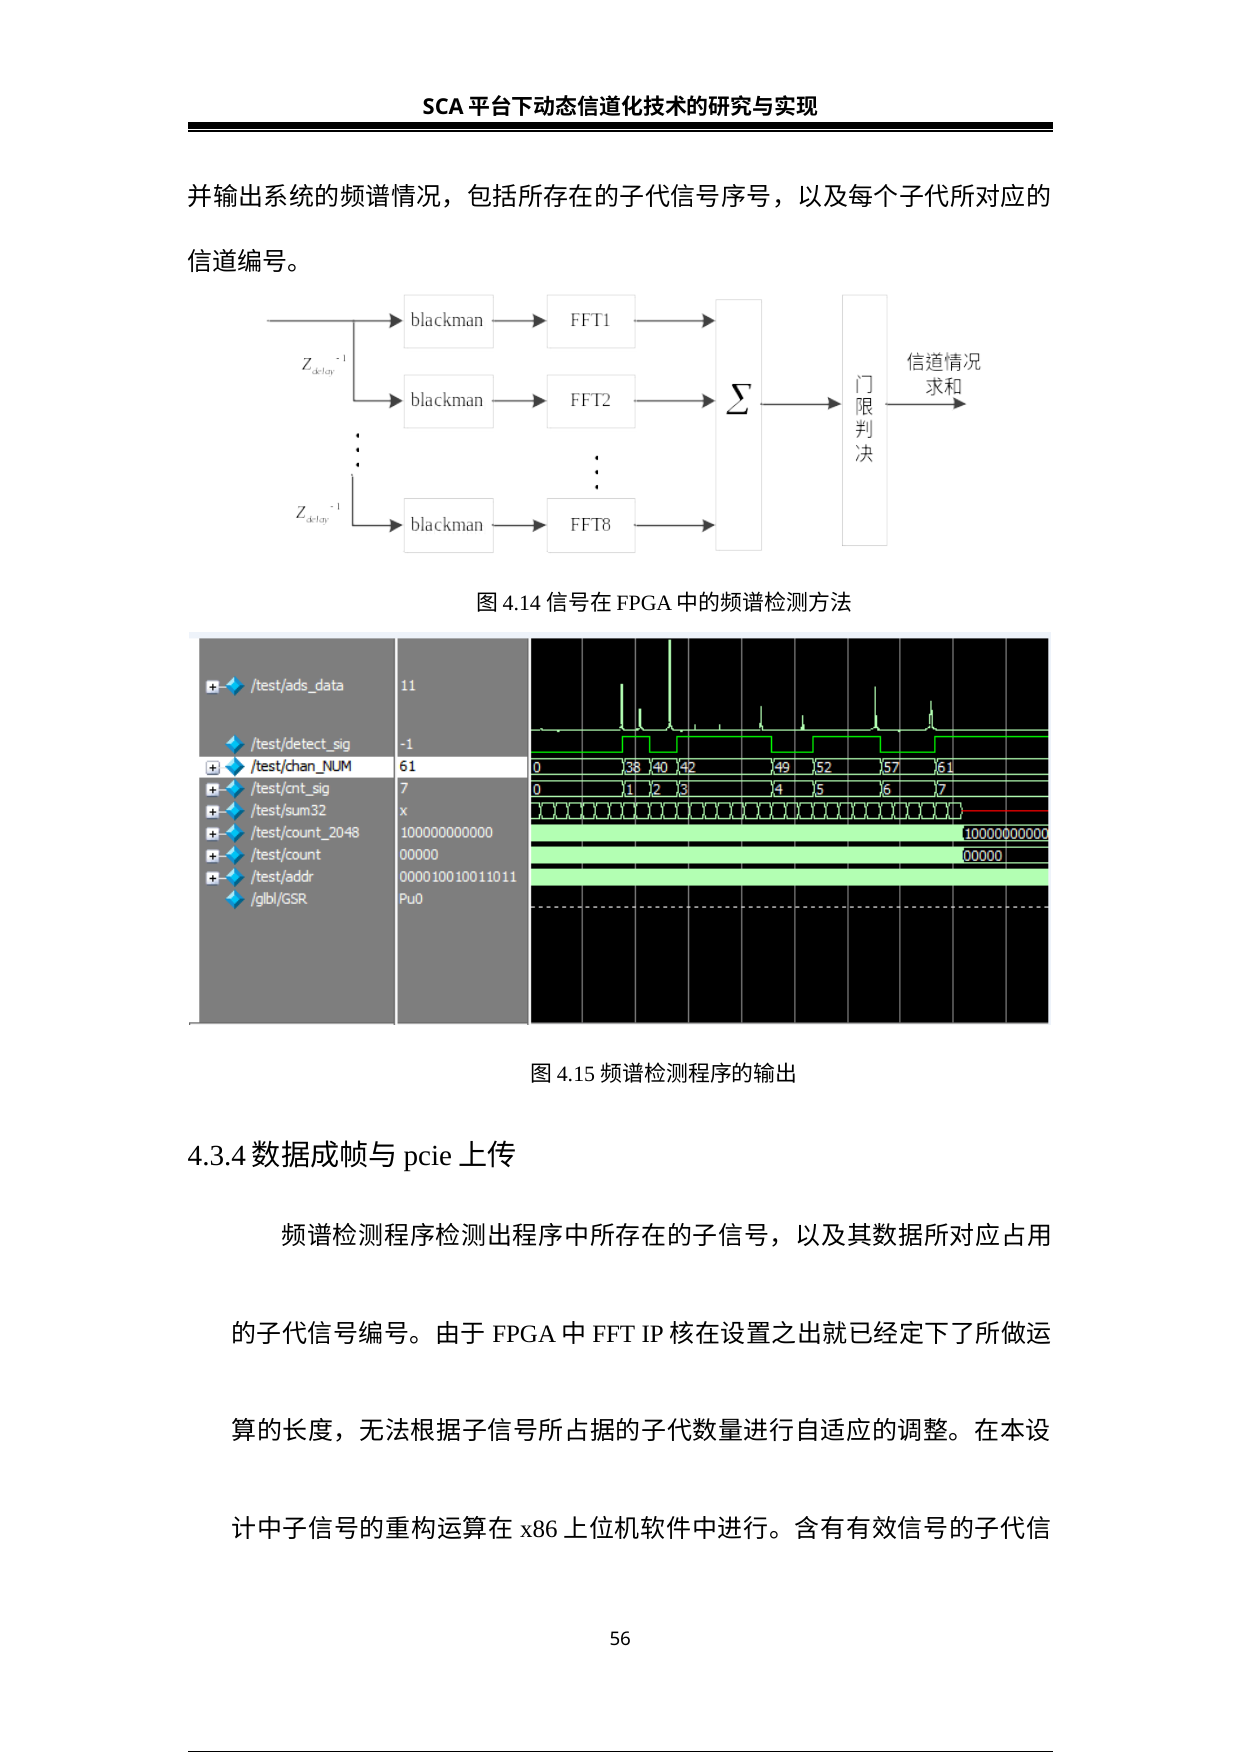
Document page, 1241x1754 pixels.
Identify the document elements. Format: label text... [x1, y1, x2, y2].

subtitle 4.3.4数据成帧与pcie上传 [187, 1120, 1053, 1185]
picture [189, 632, 1051, 1025]
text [231, 1201, 1053, 1559]
text 图4.14 信号在FPGA中的频谱检测方法 [231, 584, 1053, 617]
text 图4.15 频谱检测程序的输出 [231, 1055, 1053, 1088]
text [187, 162, 1053, 292]
